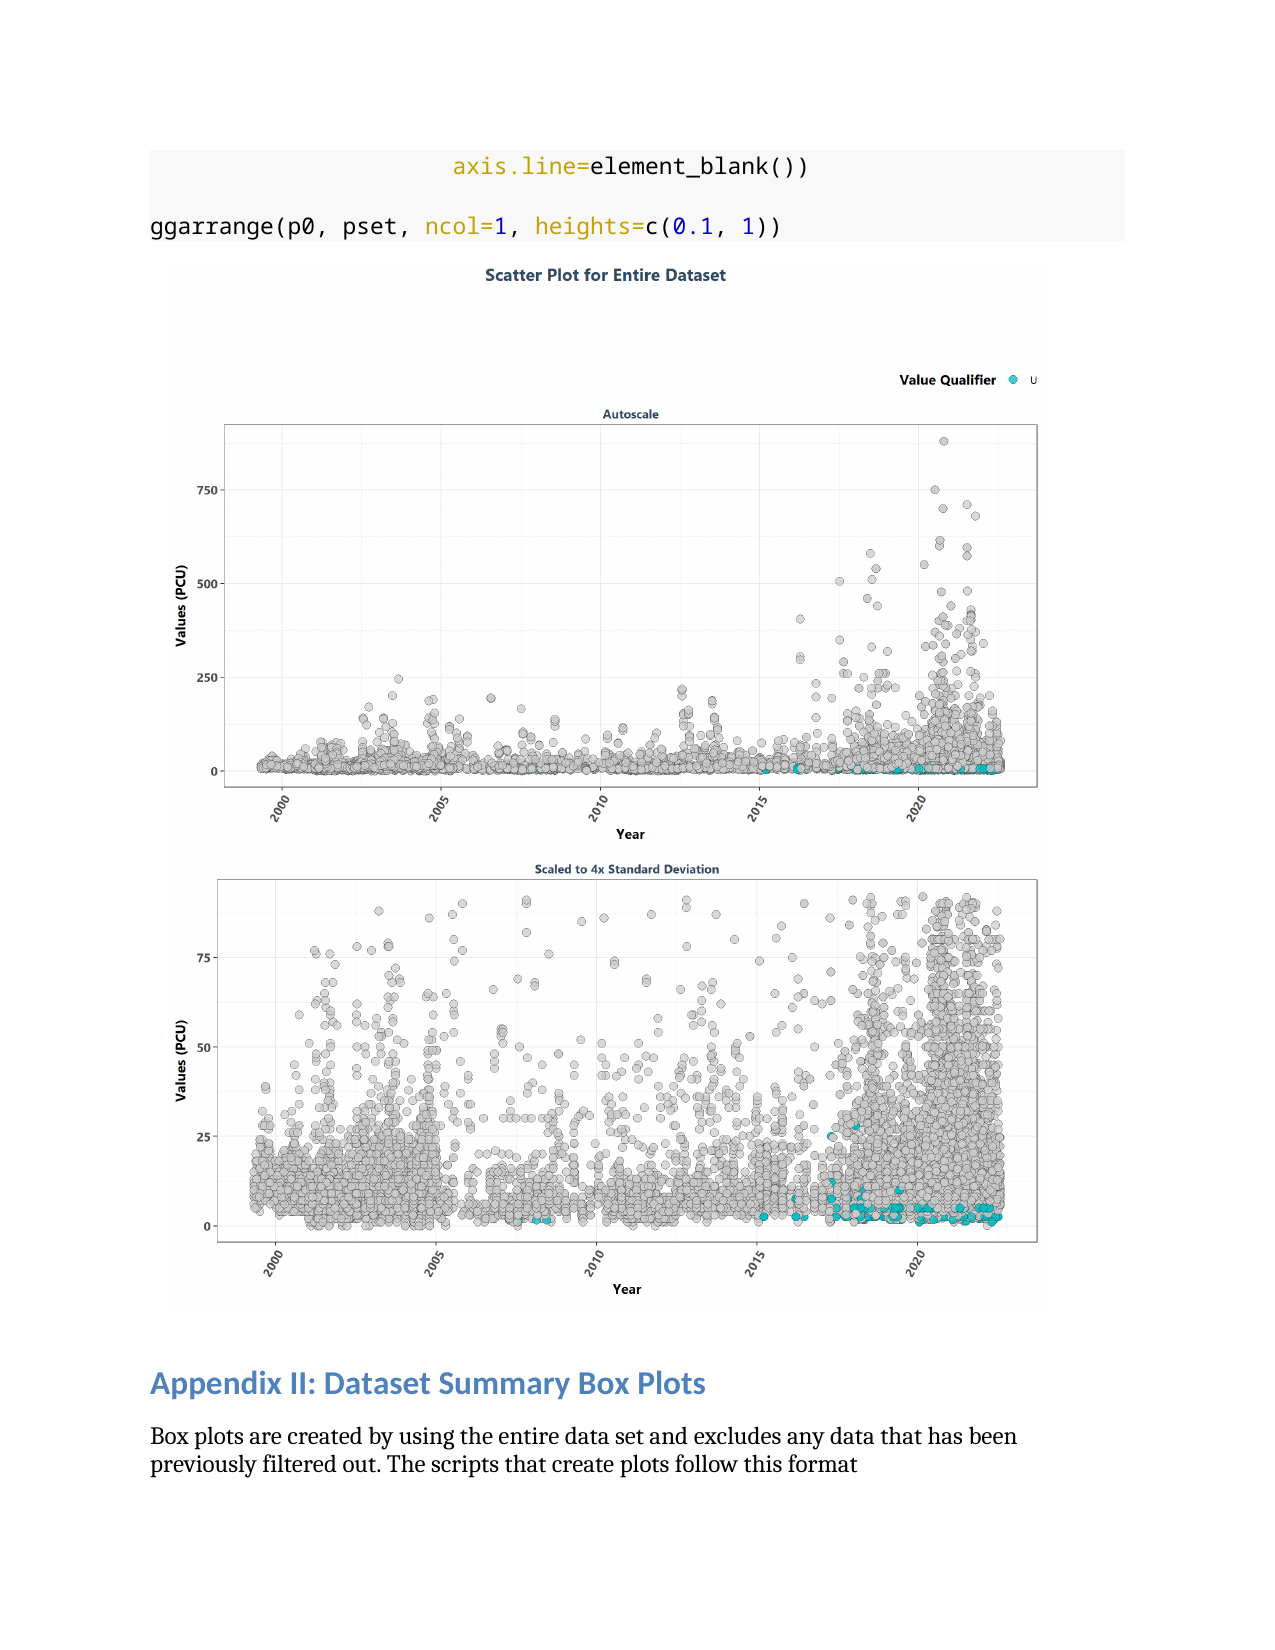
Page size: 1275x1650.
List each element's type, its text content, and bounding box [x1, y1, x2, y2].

text Box plots are created by using the entire data set and excludes any data that has been previously filtered out. The scripts that create plots follow this format [150, 1422, 1125, 1479]
picture [168, 262, 1044, 1312]
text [150, 150, 1125, 241]
subtitle Appendix II: Dataset Summary Box Plots [150, 1362, 1125, 1403]
